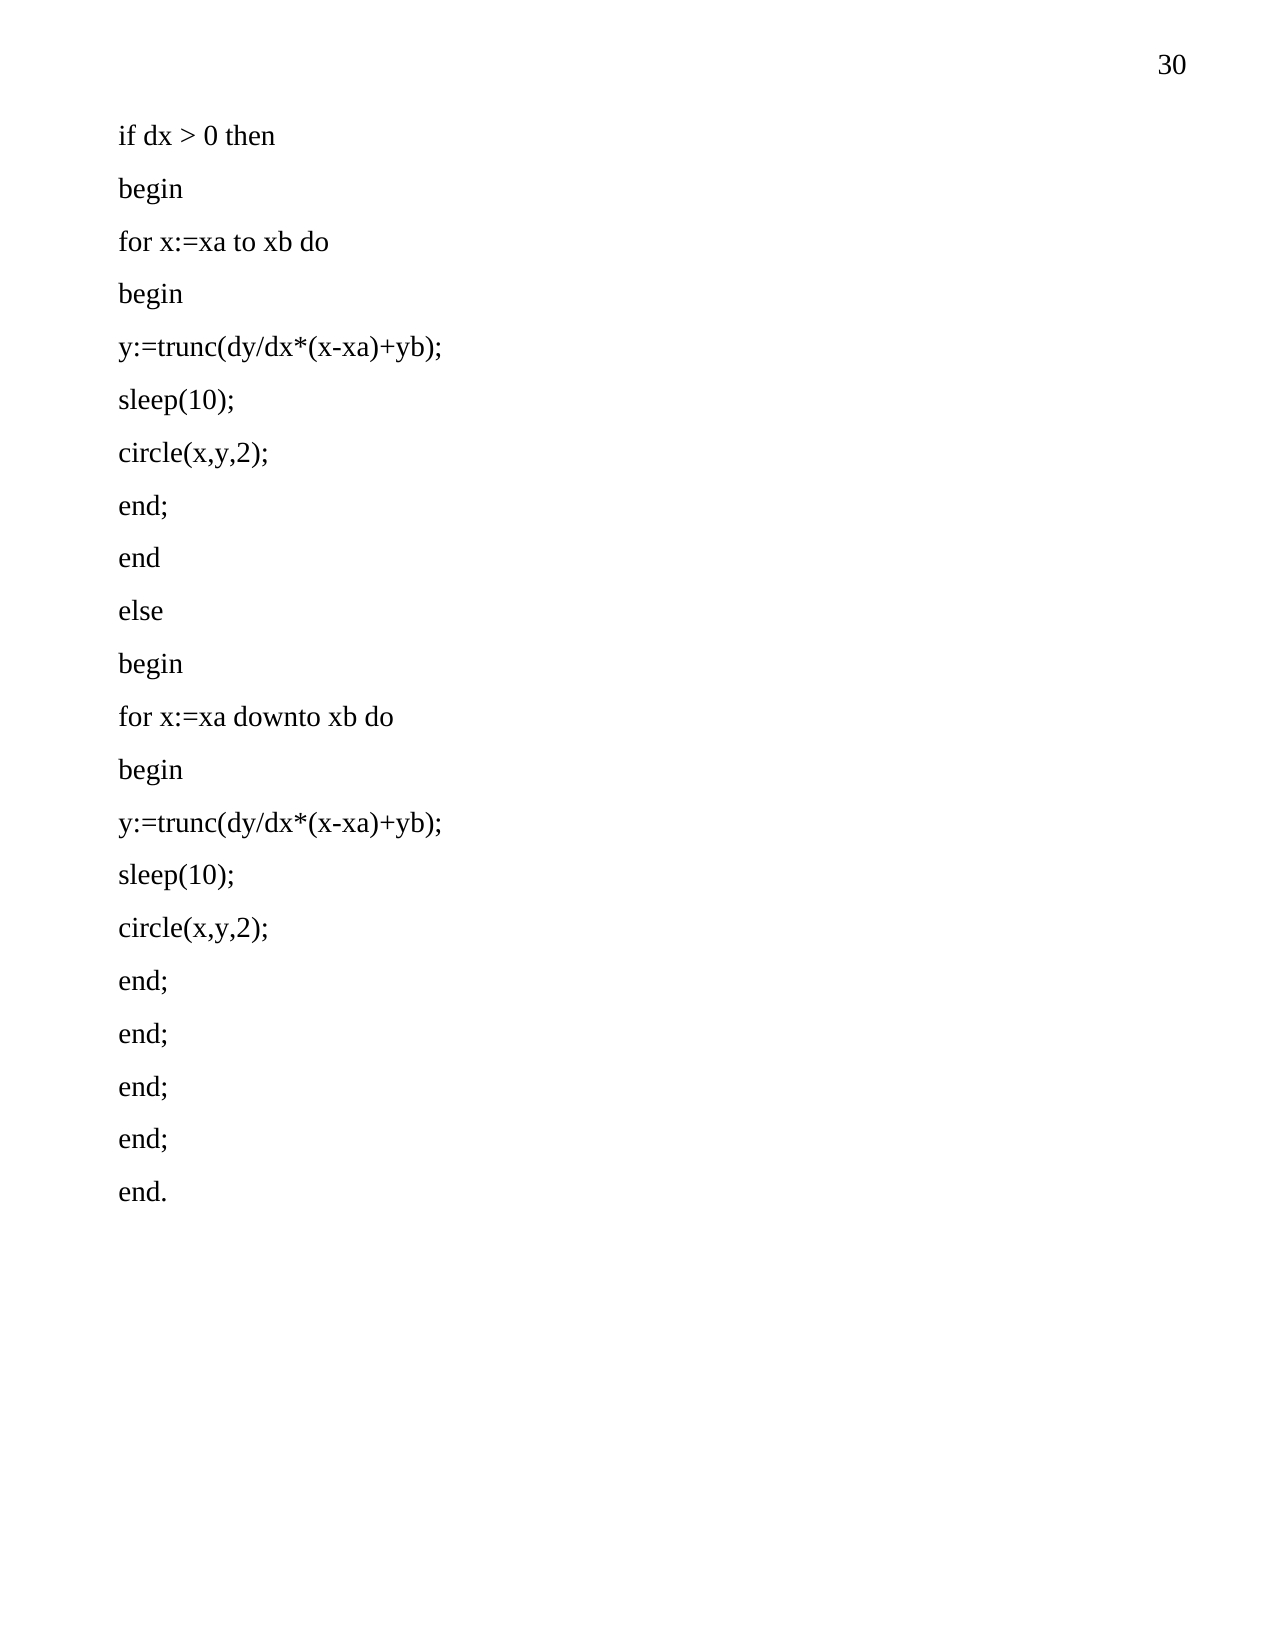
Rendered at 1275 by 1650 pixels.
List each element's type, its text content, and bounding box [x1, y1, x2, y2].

text y:=trunc(dy/dx*(x-xa)+yb); [118, 329, 1186, 363]
text begin [118, 277, 1186, 310]
text if dx > 0 then [118, 118, 1186, 152]
text y:=trunc(dy/dx*(x-xa)+yb); [118, 805, 1186, 838]
text end; [118, 963, 1186, 997]
text end; [118, 1069, 1186, 1102]
text circle(x,y,2); [118, 435, 1186, 468]
text end. [118, 1174, 1186, 1208]
text end; [118, 1016, 1186, 1049]
text else [118, 593, 1186, 627]
text end; [118, 1122, 1186, 1155]
text begin [118, 171, 1186, 204]
text end; [118, 488, 1186, 521]
text begin [118, 646, 1186, 680]
text for x:=xa downto xb do [118, 699, 1186, 733]
text begin [118, 752, 1186, 785]
text circle(x,y,2); [118, 910, 1186, 944]
text sleep(10); [118, 382, 1186, 416]
text sleep(10); [118, 857, 1186, 891]
text end [118, 541, 1186, 574]
text for x:=xa to xb do [118, 224, 1186, 257]
